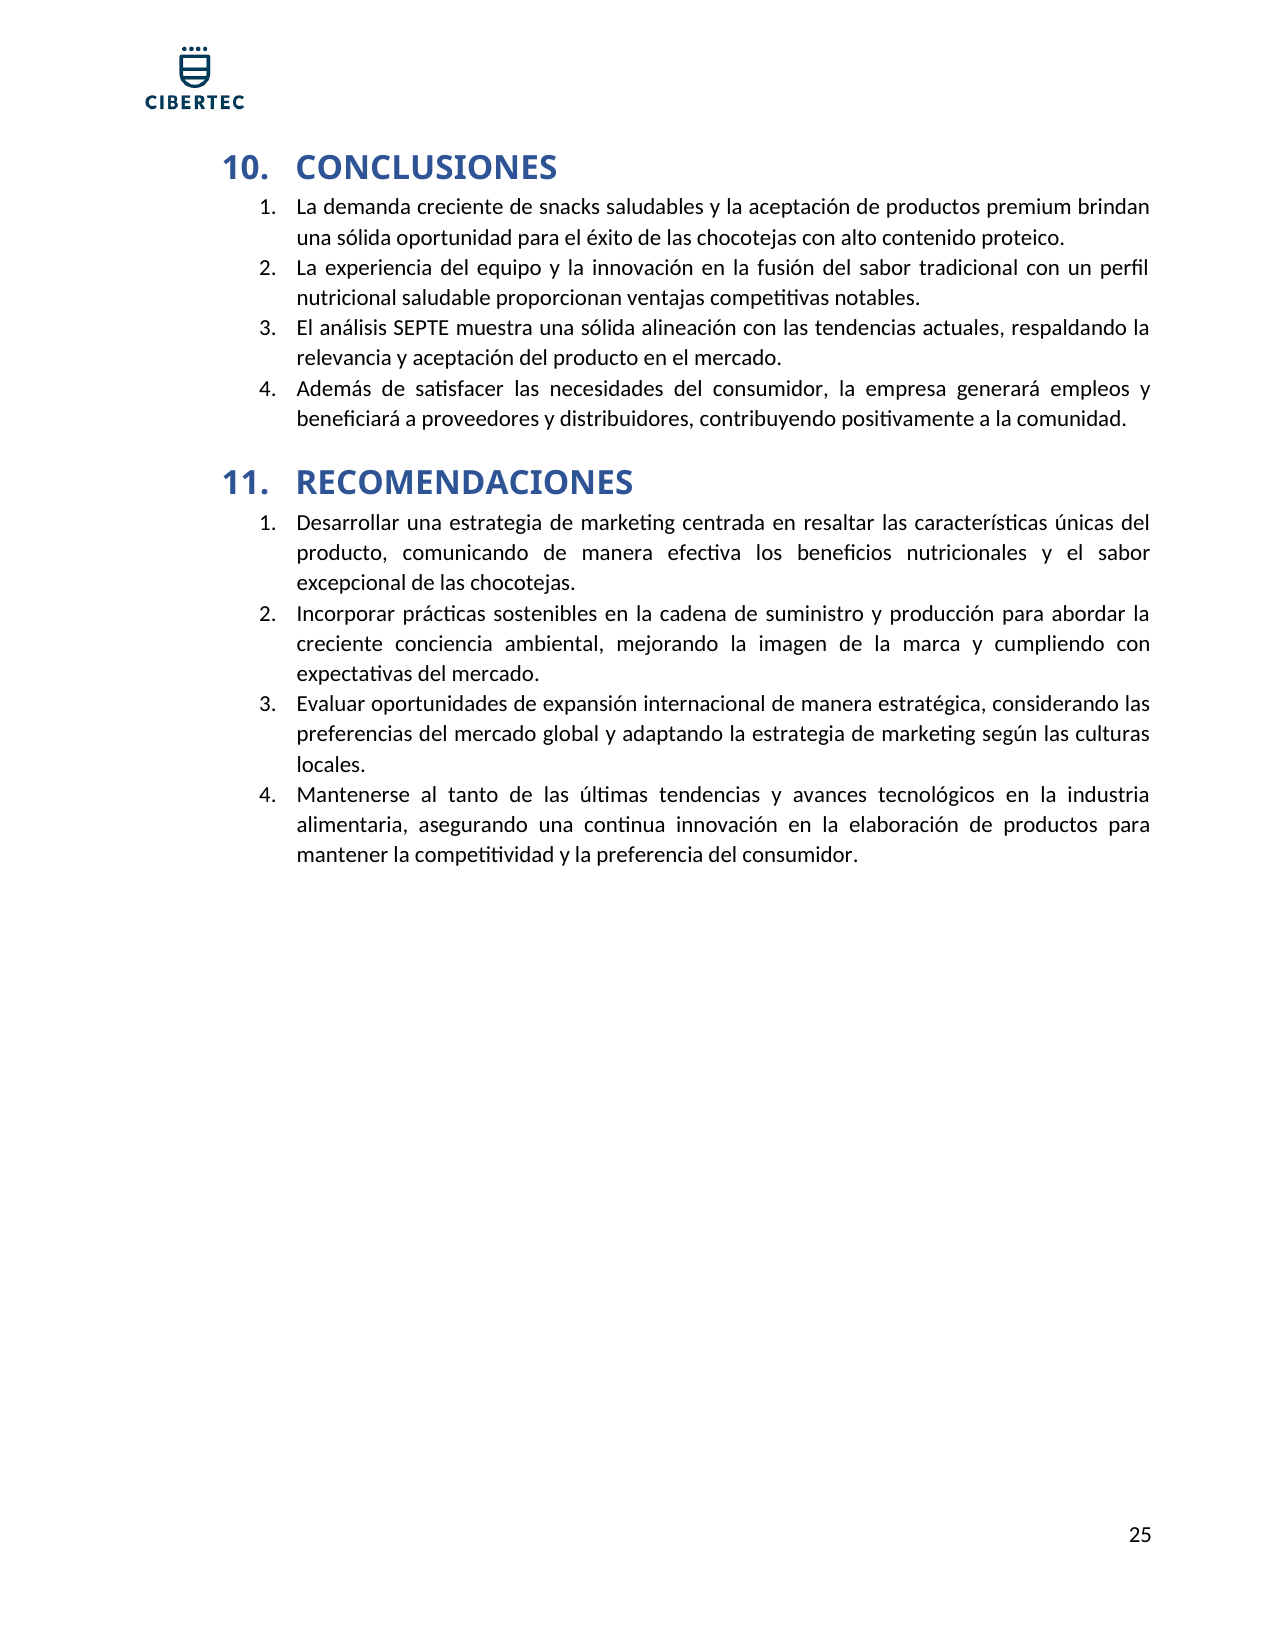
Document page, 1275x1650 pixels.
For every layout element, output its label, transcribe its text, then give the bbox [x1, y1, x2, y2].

subtitle RECOMENDACIONES [221, 459, 1152, 504]
list Desarrollar una estrategia de marketing centrada en resaltar las características únicas del producto, comunicando de manera efectiva los beneficios nutricionales y el sabor excepcional de las chocotejas. [259, 508, 1152, 597]
list El análisis SEPTE muestra una sólida alineación con las tendencias actuales, respaldando la relevancia y aceptación del producto en el mercado. [259, 313, 1152, 372]
picture [132, 18, 257, 143]
list Incorporar prácticas sostenibles en la cadena de suministro y producción para abordar la creciente conciencia ambiental, mejorando la imagen de la marca y cumpliendo con expectativas del mercado. [259, 599, 1152, 687]
list La experiencia del equipo y la innovación en la fusión del sabor tradicional con un perfil nutricional saludable proporcionan ventajas competitivas notables. [259, 253, 1152, 311]
list Mantenerse al tanto de las últimas tendencias y avances tecnológicos en la industria alimentaria, asegurando una continua innovación en la elaboración de productos para mantener la competitividad y la preferencia del consumidor. [259, 780, 1152, 868]
subtitle CONCLUSIONES [221, 143, 1152, 189]
list Evaluar oportunidades de expansión internacional de manera estratégica, considerando las preferencias del mercado global y adaptando la estrategia de marketing según las culturas locales. [259, 689, 1152, 778]
list Además de satisfacer las necesidades del consumidor, la empresa generará empleos y beneficiará a proveedores y distribuidores, contribuyendo positivamente a la comunidad. [259, 374, 1152, 432]
list La demanda creciente de snacks saludables y la aceptación de productos premium brindan una sólida oportunidad para el éxito de las chocotejas con alto contenido proteico. [259, 192, 1152, 251]
